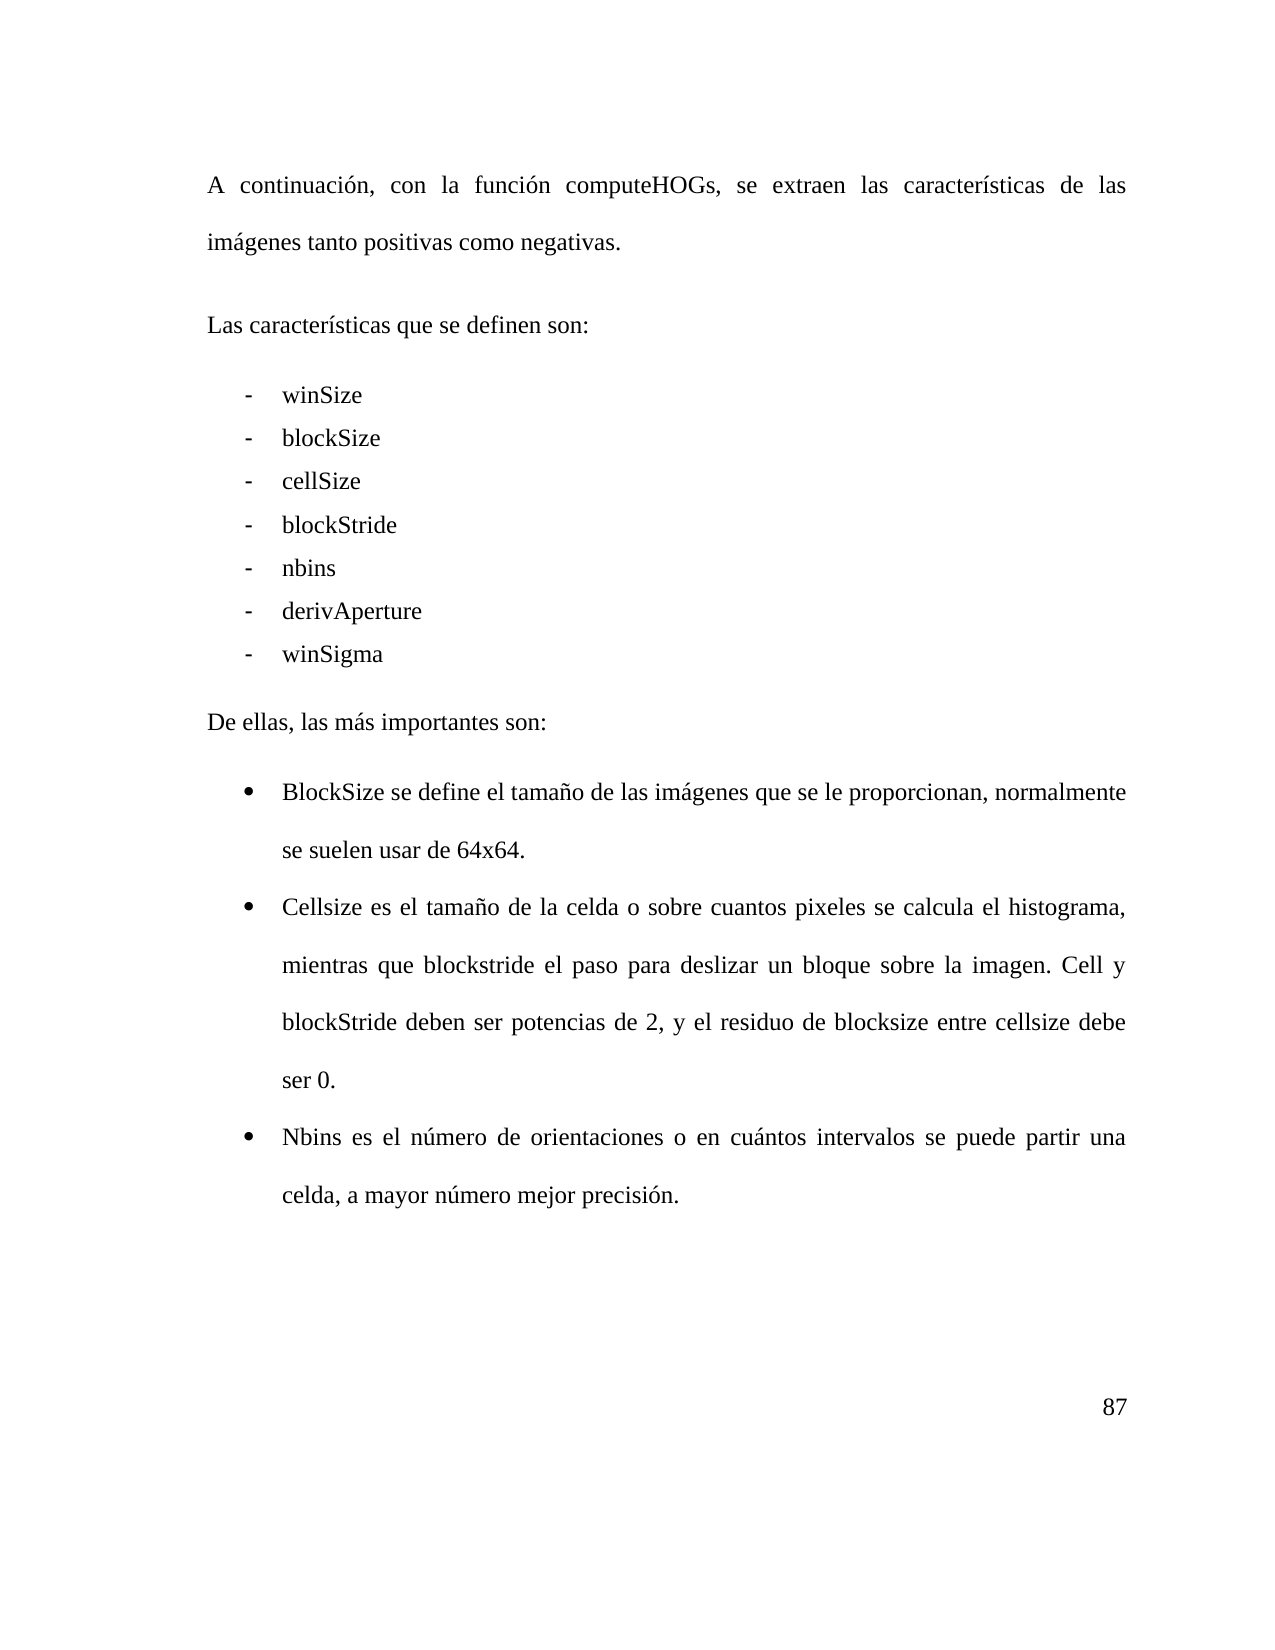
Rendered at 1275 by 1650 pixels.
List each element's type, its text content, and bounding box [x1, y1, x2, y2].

text A continuación, con la función computeHOGs, se extraen las características de las imágenes tanto positivas como negativas. [207, 170, 1127, 256]
list winSize [244, 380, 1127, 409]
list Nbins es el número de orientaciones o en cuántos intervalos se puede partir una celda, a mayor número mejor precisión. [244, 1122, 1127, 1209]
list BlockSize se define el tamaño de las imágenes que se le proporcionan, normalmente se suelen usar de 64x64. [244, 777, 1127, 864]
list blockSize [244, 423, 1127, 452]
list Cellsize es el tamaño de la celda o sobre cuantos pixeles se calcula el histograma, mientras que blockstride el paso para deslizar un bloque sobre la imagen. Cell y blockStride deben ser potencias de 2, y el residuo de blocksize entre cellsize debe ser 0. [244, 892, 1127, 1094]
list blockStride [244, 509, 1127, 538]
list nbins [244, 553, 1127, 582]
list cellSize [244, 466, 1127, 495]
text Las características que se definen son: [207, 310, 1127, 339]
list winSigma [244, 639, 1127, 668]
text De ellas, las más importantes son: [207, 707, 1127, 736]
list derivAperture [244, 596, 1127, 625]
